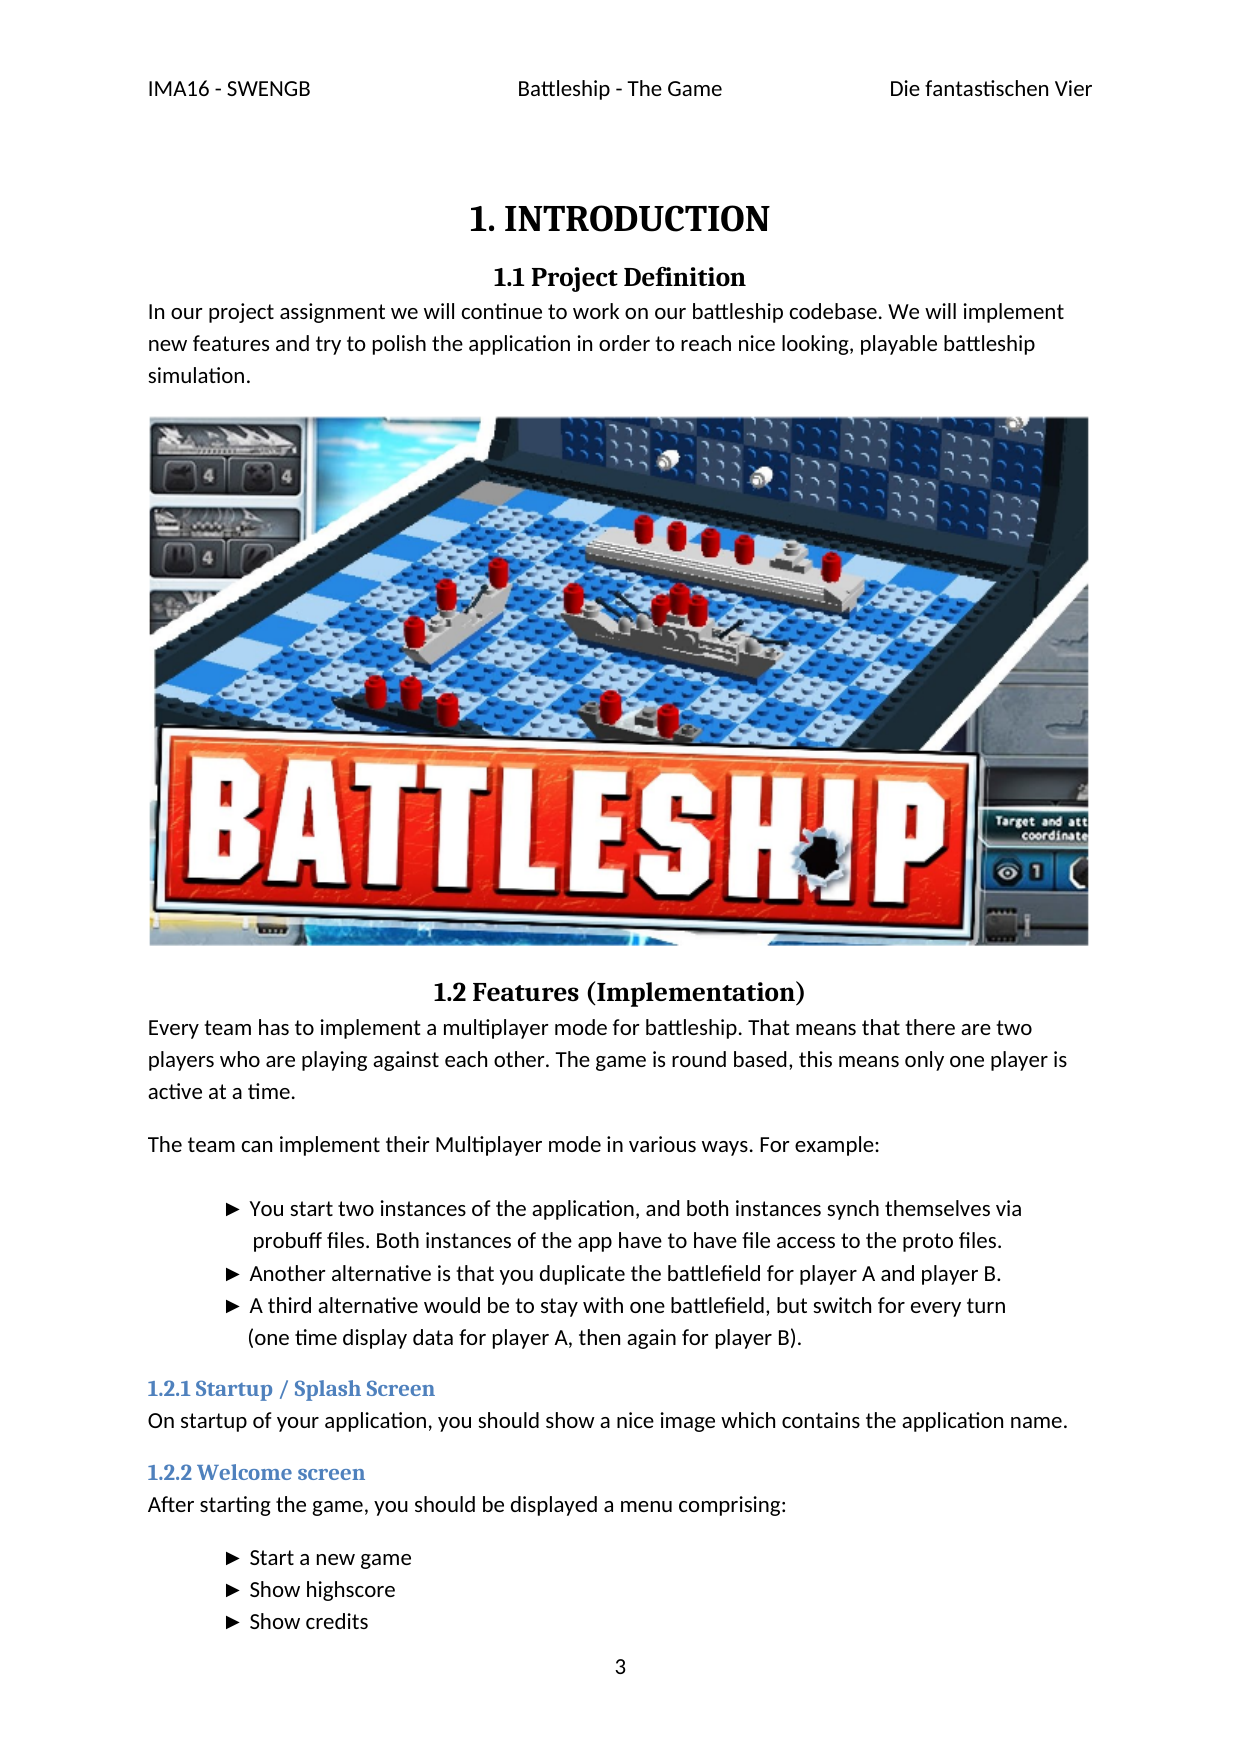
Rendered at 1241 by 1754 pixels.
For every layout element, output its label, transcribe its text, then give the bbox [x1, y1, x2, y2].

subtitle 1.2 Features (Implementation) [148, 977, 1093, 1008]
subtitle 1.2.1 Startup / Splash Screen [148, 1376, 1093, 1403]
text The team can implement their Multiplayer mode in various ways. For example: ► You start two instances of the application, and both instances synch themselves via probuff files. Both instances of the app have to have file access to the proto files. ► Another alternative is that you duplicate the battlefield for player A and player B. ► A third alternative would be to stay with one battlefield, but switch for every turn (one time display data for player A, then again for player B). [148, 1130, 1093, 1351]
text After starting the game, you should be displayed a menu comprising: [148, 1490, 1093, 1518]
subtitle 1.2.2 Welcome screen [148, 1459, 1093, 1486]
text Every team has to implement a multiplayer mode for battleship. That means that there are two players who are playing against each other. The game is round based, this means only one player is active at a time. [148, 1013, 1093, 1105]
text ► Start a new game ► Show highscore ► Show credits [148, 1543, 1093, 1635]
picture [147, 414, 1093, 952]
subtitle 1. INTRODUCTION [148, 198, 1093, 241]
text On startup of your application, you should show a nice image which contains the application name. [148, 1406, 1093, 1434]
subtitle 1.1 Project Definition [148, 262, 1093, 293]
text In our project assignment we will continue to work on our battleship codebase. We will implement new features and try to polish the application in order to reach nice looking, playable battleship simulation. [148, 297, 1093, 390]
